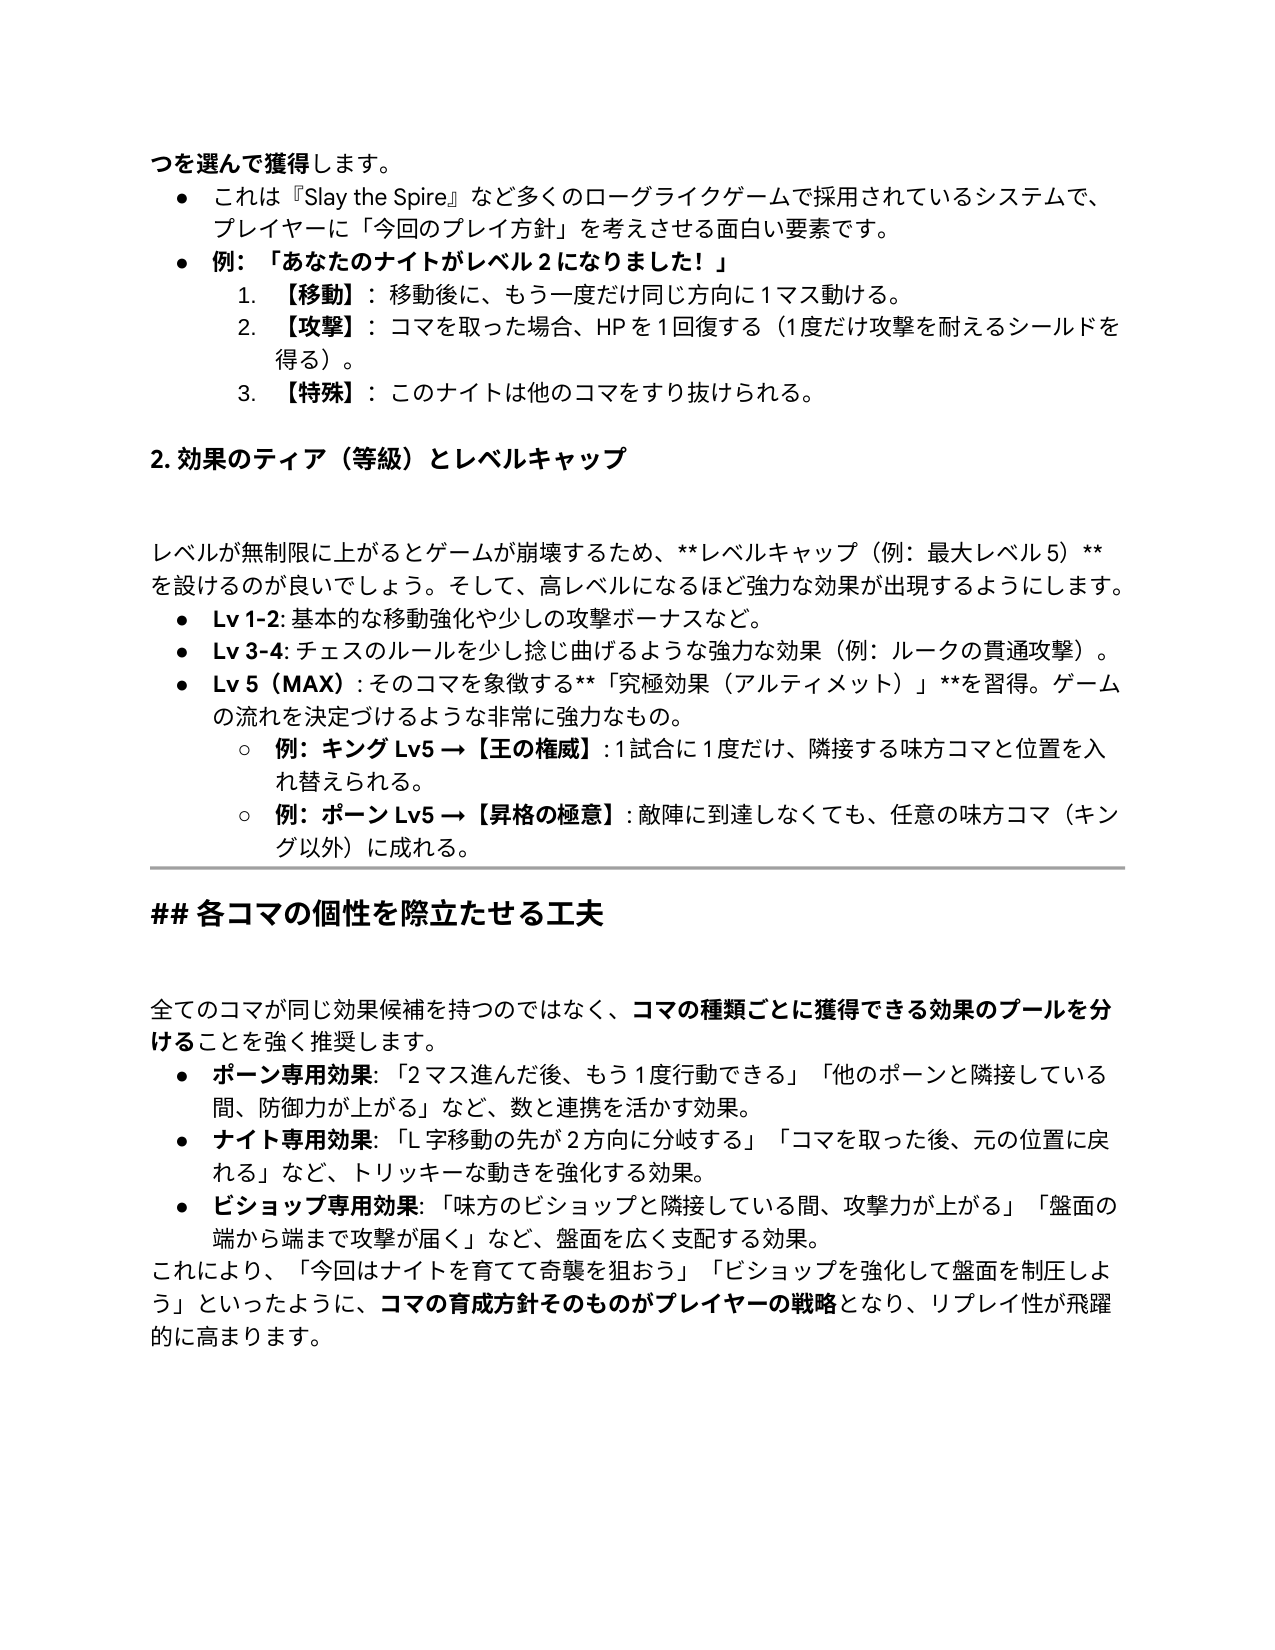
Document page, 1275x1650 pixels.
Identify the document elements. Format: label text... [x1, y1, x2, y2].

subtitle ## 各コマの個性を際立たせる工夫 [150, 896, 1125, 933]
subtitle 2. 効果のティア（等級）とレベルキャップ [150, 444, 1125, 476]
list ナイト専用効果: 「L字移動の先が2方向に分岐する」「コマを取った後、元の位置に戻れる」など、トリッキーな動きを強化する効果。 [175, 1127, 1125, 1188]
list これは『Slay the Spire』など多くのローグライクゲームで採用されているシステムで、プレイヤーに「今回のプレイ方針」を考えさせる面白い要素です。 [175, 183, 1125, 244]
list 例：キングLv5 →【王の権威】: 1試合に1度だけ、隣接する味方コマと位置を入れ替えられる。 [237, 736, 1125, 797]
text これにより、「今回はナイトを育てて奇襲を狙おう」「ビショップを強化して盤面を制圧しよう」といったように、コマの育成方針そのものがプレイヤーの戦略となり、リプレイ性が飛躍的に高まります。 [150, 1257, 1125, 1352]
list Lv 5（MAX）: そのコマを象徴する**「究極効果（アルティメット）」**を習得。ゲームの流れを決定づけるような非常に強力なもの。 [175, 670, 1125, 732]
list 【特殊】：このナイトは他のコマをすり抜けられる。 [237, 379, 1125, 408]
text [150, 150, 1125, 179]
list Lv 3-4: チェスのルールを少し捻じ曲げるような強力な効果（例：ルークの貫通攻撃）。 [175, 637, 1125, 666]
list ビショップ専用効果: 「味方のビショップと隣接している間、攻撃力が上がる」「盤面の端から端まで攻撃が届く」など、盤面を広く支配する効果。 [175, 1192, 1125, 1253]
list ポーン専用効果: 「2マス進んだ後、もう1度行動できる」「他のポーンと隣接している間、防御力が上がる」など、数と連携を活かす効果。 [175, 1061, 1125, 1123]
text レベルが無制限に上がるとゲームが崩壊するため、**レベルキャップ（例：最大レベル5）**を設けるのが良いでしょう。そして、高レベルになるほど強力な効果が出現するようにします。 [150, 539, 1125, 601]
list 【移動】：移動後に、もう一度だけ同じ方向に1マス動ける。 [237, 281, 1125, 309]
list 例：ポーンLv5 →【昇格の極意】: 敵陣に到達しなくても、任意の味方コマ（キング以外）に成れる。 [237, 801, 1125, 862]
text 全てのコマが同じ効果候補を持つのではなく、コマの種類ごとに獲得できる効果のプールを分けることを強く推奨します。 [150, 996, 1125, 1057]
list 例：「あなたのナイトがレベル2になりました！」 [175, 248, 1125, 277]
list Lv 1-2: 基本的な移動強化や少しの攻撃ボーナスなど。 [175, 605, 1125, 633]
list 【攻撃】：コマを取った場合、HPを1回復する（1度だけ攻撃を耐えるシールドを得る）。 [237, 313, 1125, 375]
